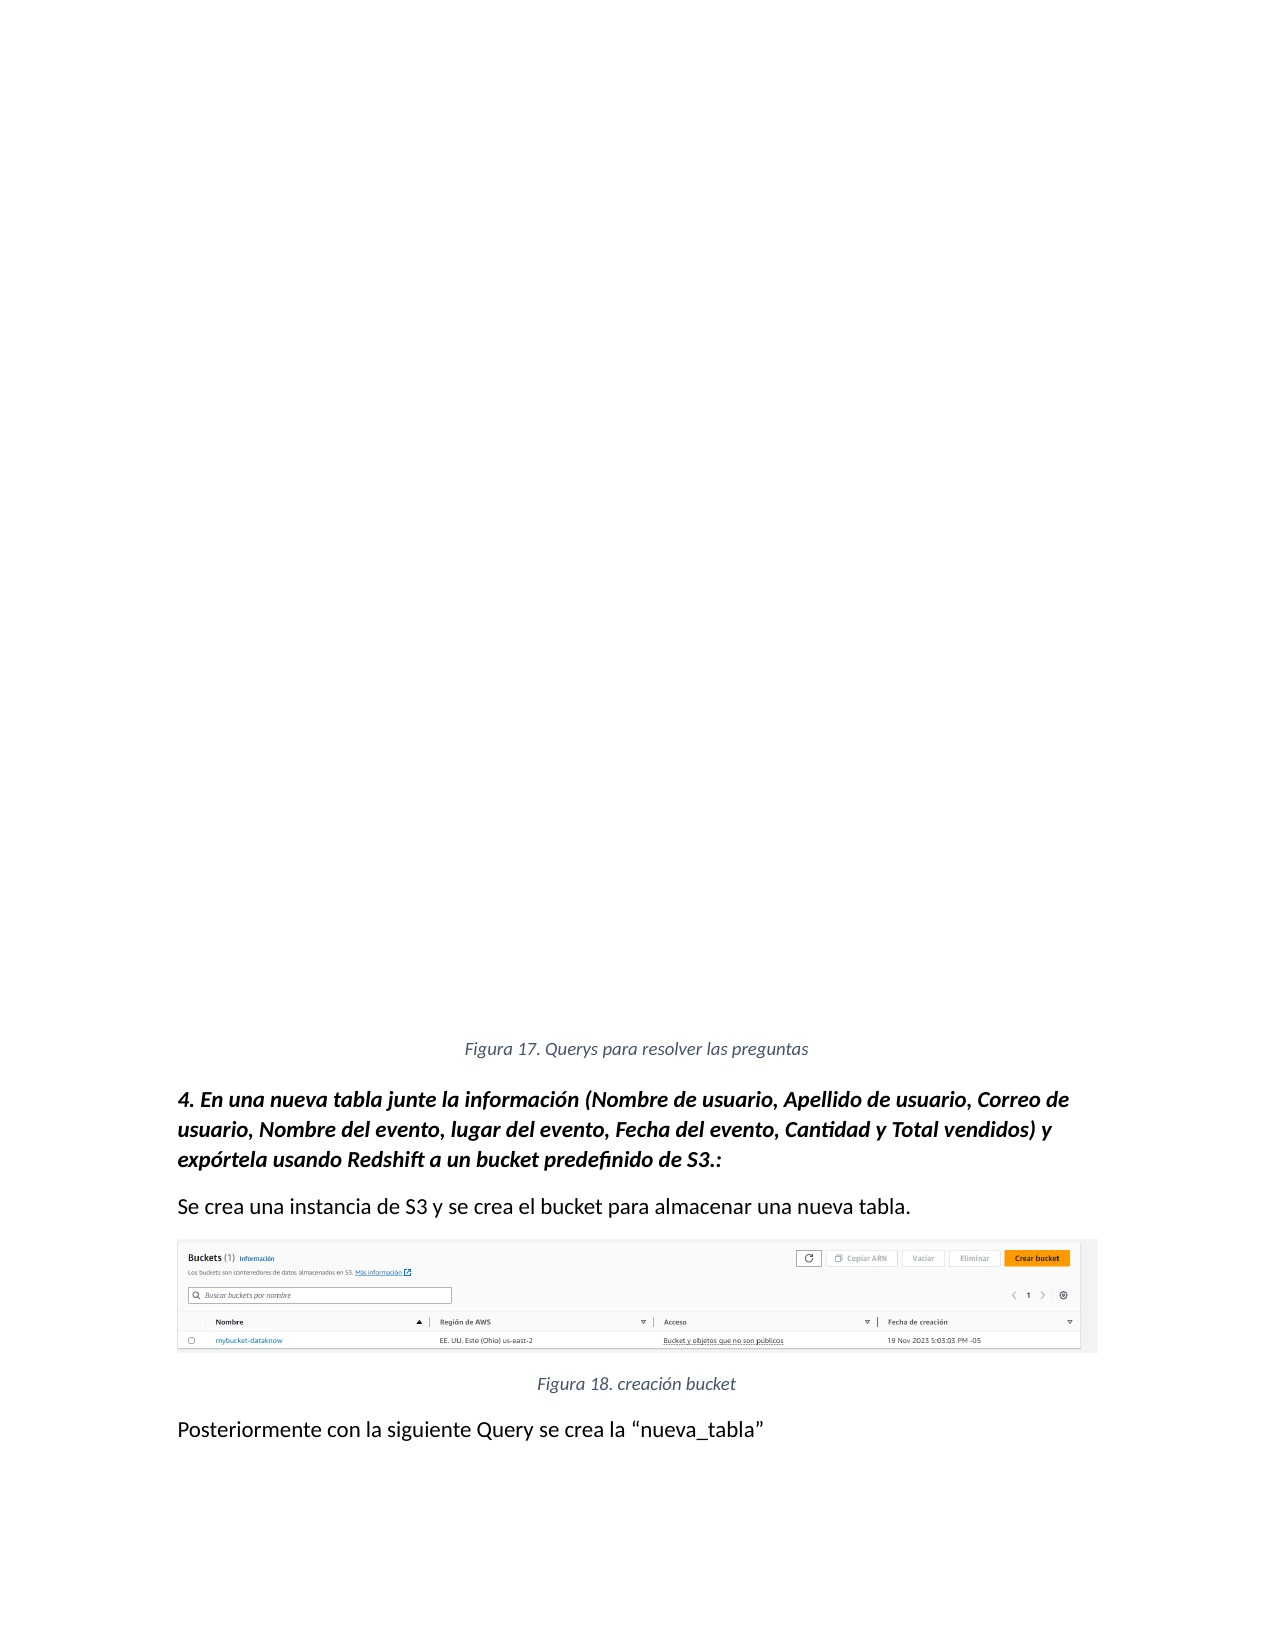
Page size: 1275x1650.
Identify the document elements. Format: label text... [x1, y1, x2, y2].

text Se crea una instancia de S3 y se crea el bucket para almacenar una nueva tabla. [177, 1192, 1098, 1220]
picture [177, 1239, 1098, 1353]
text 4. En una nueva tabla junte la información (Nombre de usuario, Apellido de usuario, Correo de usuario, Nombre del evento, lugar del evento, Fecha del evento, Cantidad y Total vendidos) y expórtela usando Redshift a un bucket predefinido de S3.: [177, 1085, 1098, 1173]
text Posteriormente con la siguiente Query se crea la “nueva_tabla” [177, 1416, 1098, 1444]
text Figura 18. creación bucket [177, 1372, 1098, 1395]
